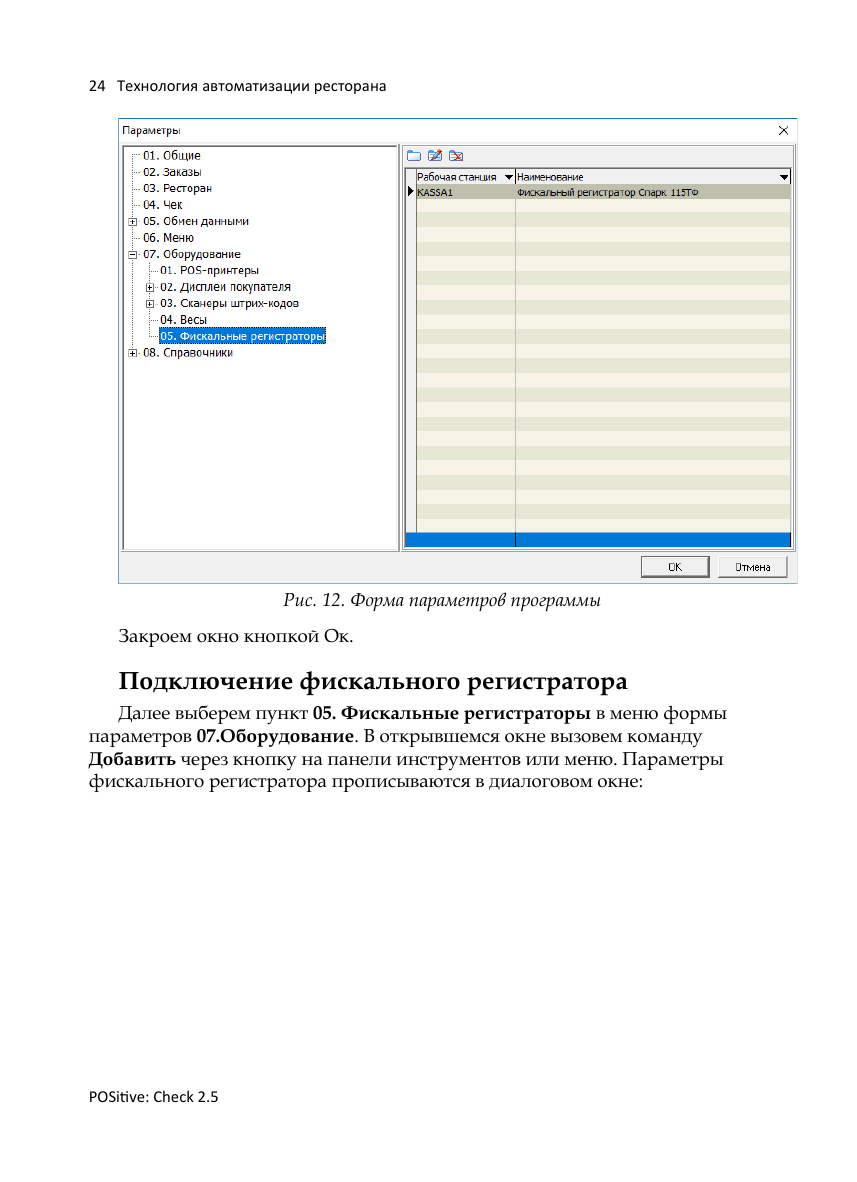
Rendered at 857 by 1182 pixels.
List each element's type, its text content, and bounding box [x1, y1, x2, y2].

text Рис. 12. Форма параметров программы [89, 589, 768, 612]
picture [118, 118, 798, 584]
subtitle Подключение фискального регистратора [89, 666, 768, 696]
text Далее выберем пункт 05. Фискальные регистраторы в меню формы параметров 07.Оборудование. В открывшемся окне вызовем команду Добавить через кнопку на панели инструментов или меню. Параметры фискального регистратора прописываются в диалоговом окне: [89, 702, 768, 793]
text Закроем окно кнопкой Ок. [89, 625, 768, 647]
